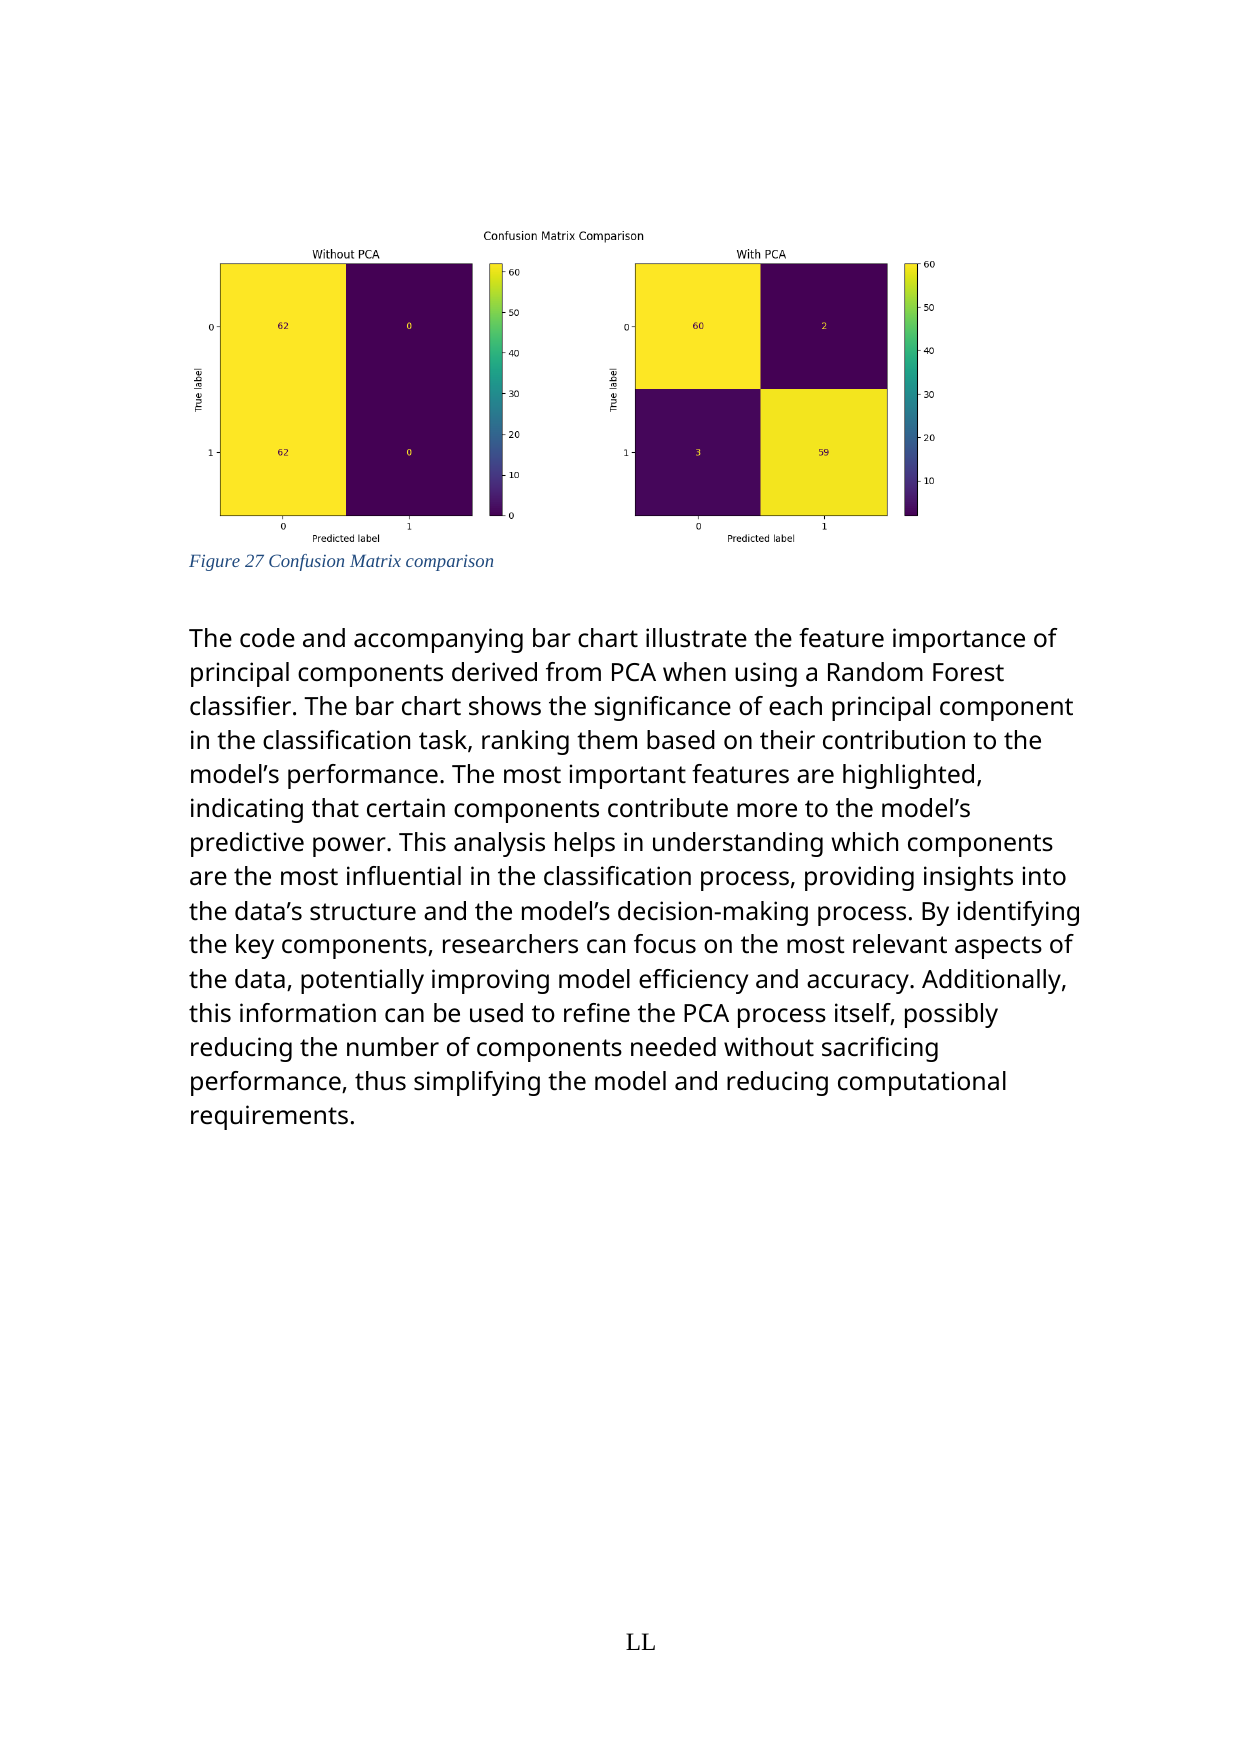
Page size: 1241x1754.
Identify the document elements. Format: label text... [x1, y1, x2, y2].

text The code and accompanying bar chart illustrate the feature importance of principal components derived from PCA when using a Random Forest classifier. The bar chart shows the significance of each principal component in the classification task, ranking them based on their contribution to the model’s performance. The most important features are highlighted, indicating that certain components contribute more to the model’s predictive power. This analysis helps in understanding which components are the most influential in the classification process, providing insights into the data’s structure and the model’s decision-making process. By identifying the key components, researchers can focus on the most relevant aspects of the data, potentially improving model efficiency and accuracy. Additionally, this information can be used to refine the PCA process itself, possibly reducing the number of components needed without sacrificing performance, thus simplifying the model and reducing computational requirements. [189, 621, 1092, 1132]
text Figure 27 Confusion Matrix comparison [189, 549, 1092, 571]
picture [188, 224, 941, 550]
